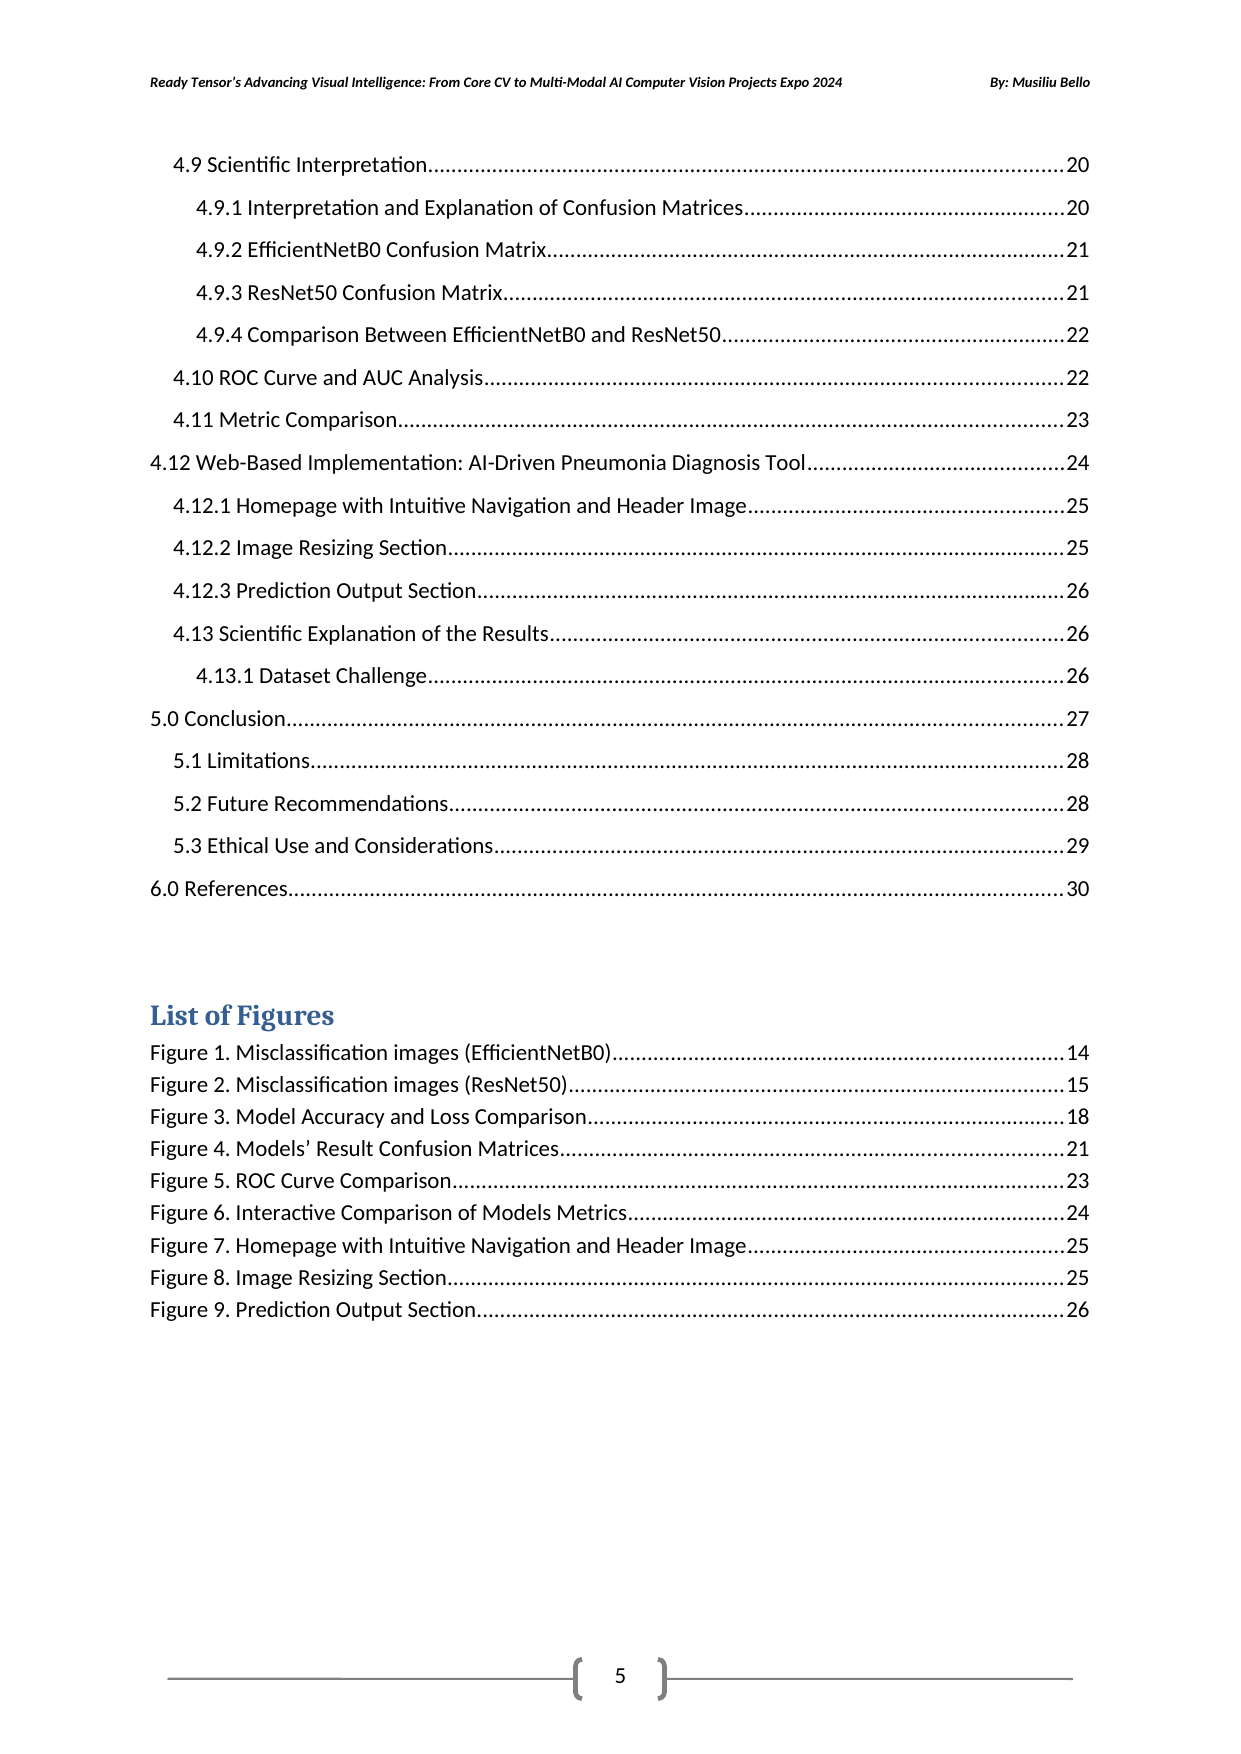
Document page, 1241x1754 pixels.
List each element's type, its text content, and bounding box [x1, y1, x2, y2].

text Figure 3. Model Accuracy and Loss Comparison 18 [150, 1102, 1090, 1130]
text Figure 4. Models’ Result Confusion Matrices 21 [150, 1134, 1090, 1162]
text Figure 7. Homepage with Intuitive Navigation and Header Image 25 [150, 1231, 1090, 1259]
subtitle List of Figures [150, 999, 1090, 1033]
text Figure 8. Image Resizing Section 25 [150, 1263, 1090, 1291]
text Figure 9. Prediction Output Section 26 [150, 1295, 1090, 1323]
text Figure 2. Misclassification images (ResNet50) 15 [150, 1070, 1090, 1098]
text Figure 5. ROC Curve Comparison 23 [150, 1166, 1090, 1194]
text Figure 6. Interactive Comparison of Models Metrics 24 [150, 1198, 1090, 1227]
text Figure 1. Misclassification images (EfficientNetB0) 14 [150, 1038, 1090, 1066]
